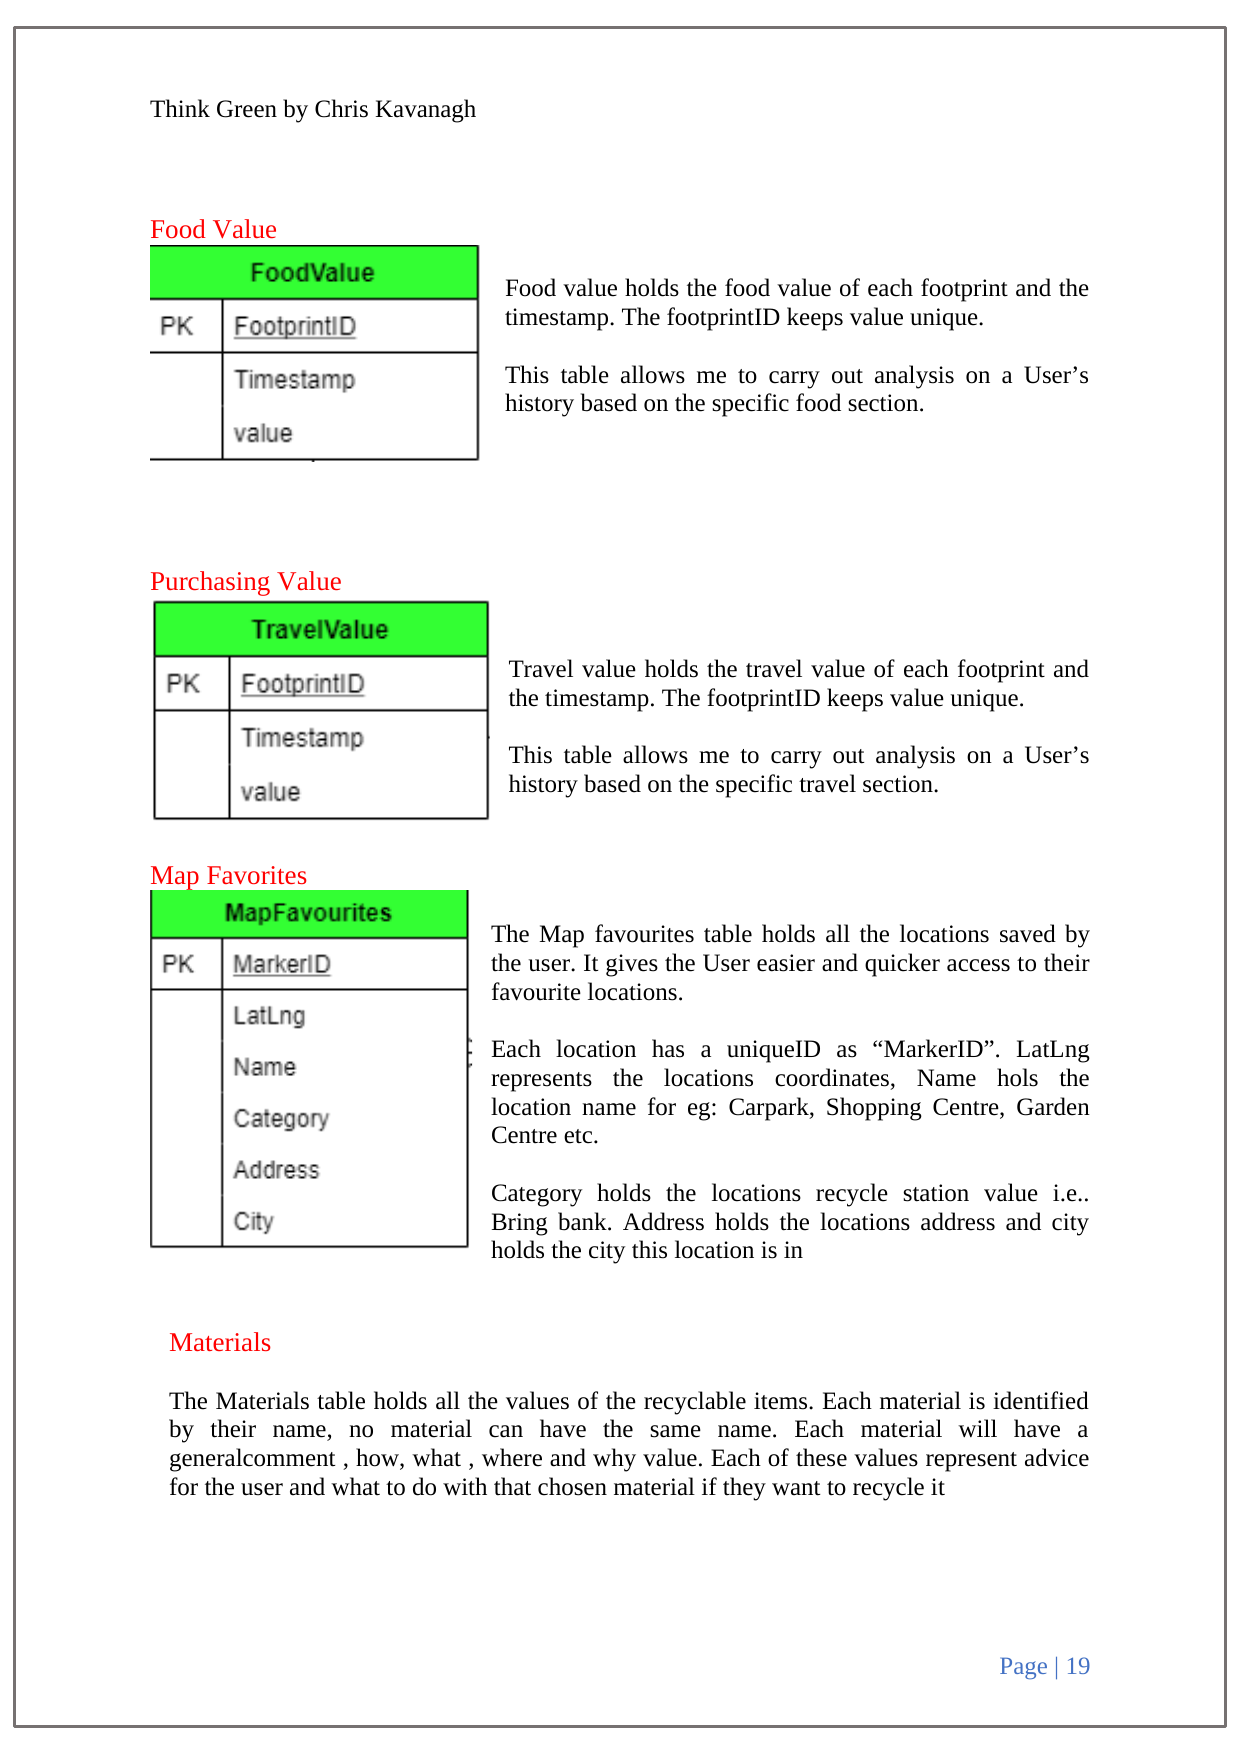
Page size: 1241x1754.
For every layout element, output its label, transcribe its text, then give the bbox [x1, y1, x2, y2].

text Travel value holds the travel value of each footprint and the timestamp. The footprintID keeps value unique. [490, 654, 1090, 711]
text Food value holds the food value of each footprint and the timestamp. The footprintID keeps value unique. [486, 273, 1090, 331]
picture [150, 245, 486, 462]
text The Materials table holds all the values of the recyclable items. Each material is identified by their name, no material can have the same name. Each material will have a generalcomment , how, what , where and why value. Each of these values represent advice for the user and what to do with that chosen material if they want to recycle it [150, 1386, 1090, 1501]
text Category holds the locations recycle station value i.e.. Bring bank. Address holds the locations address and city holds the city this location is in [150, 1178, 1090, 1264]
text Each location has a uniqueID as “MarkerID”. LatLng represents the locations coordinates, Name hols the location name for eg: Carpark, Shopping Centre, Garden Centre etc. [473, 1034, 1090, 1149]
subtitle Food Value [150, 214, 1090, 245]
picture [150, 596, 490, 826]
text This table allows me to carry out analysis on a User’s history based on the specific travel section. [490, 740, 1090, 798]
subtitle Materials [150, 1326, 1090, 1357]
text The Map favourites table holds all the locations saved by the user. It gives the User easier and quicker access to their favourite locations. [473, 919, 1090, 1005]
text This table allows me to carry out analysis on a User’s history based on the specific food section. [486, 360, 1090, 417]
picture [150, 890, 473, 1251]
subtitle Purchasing Value [150, 565, 1090, 596]
subtitle Map Favorites [150, 859, 1090, 890]
